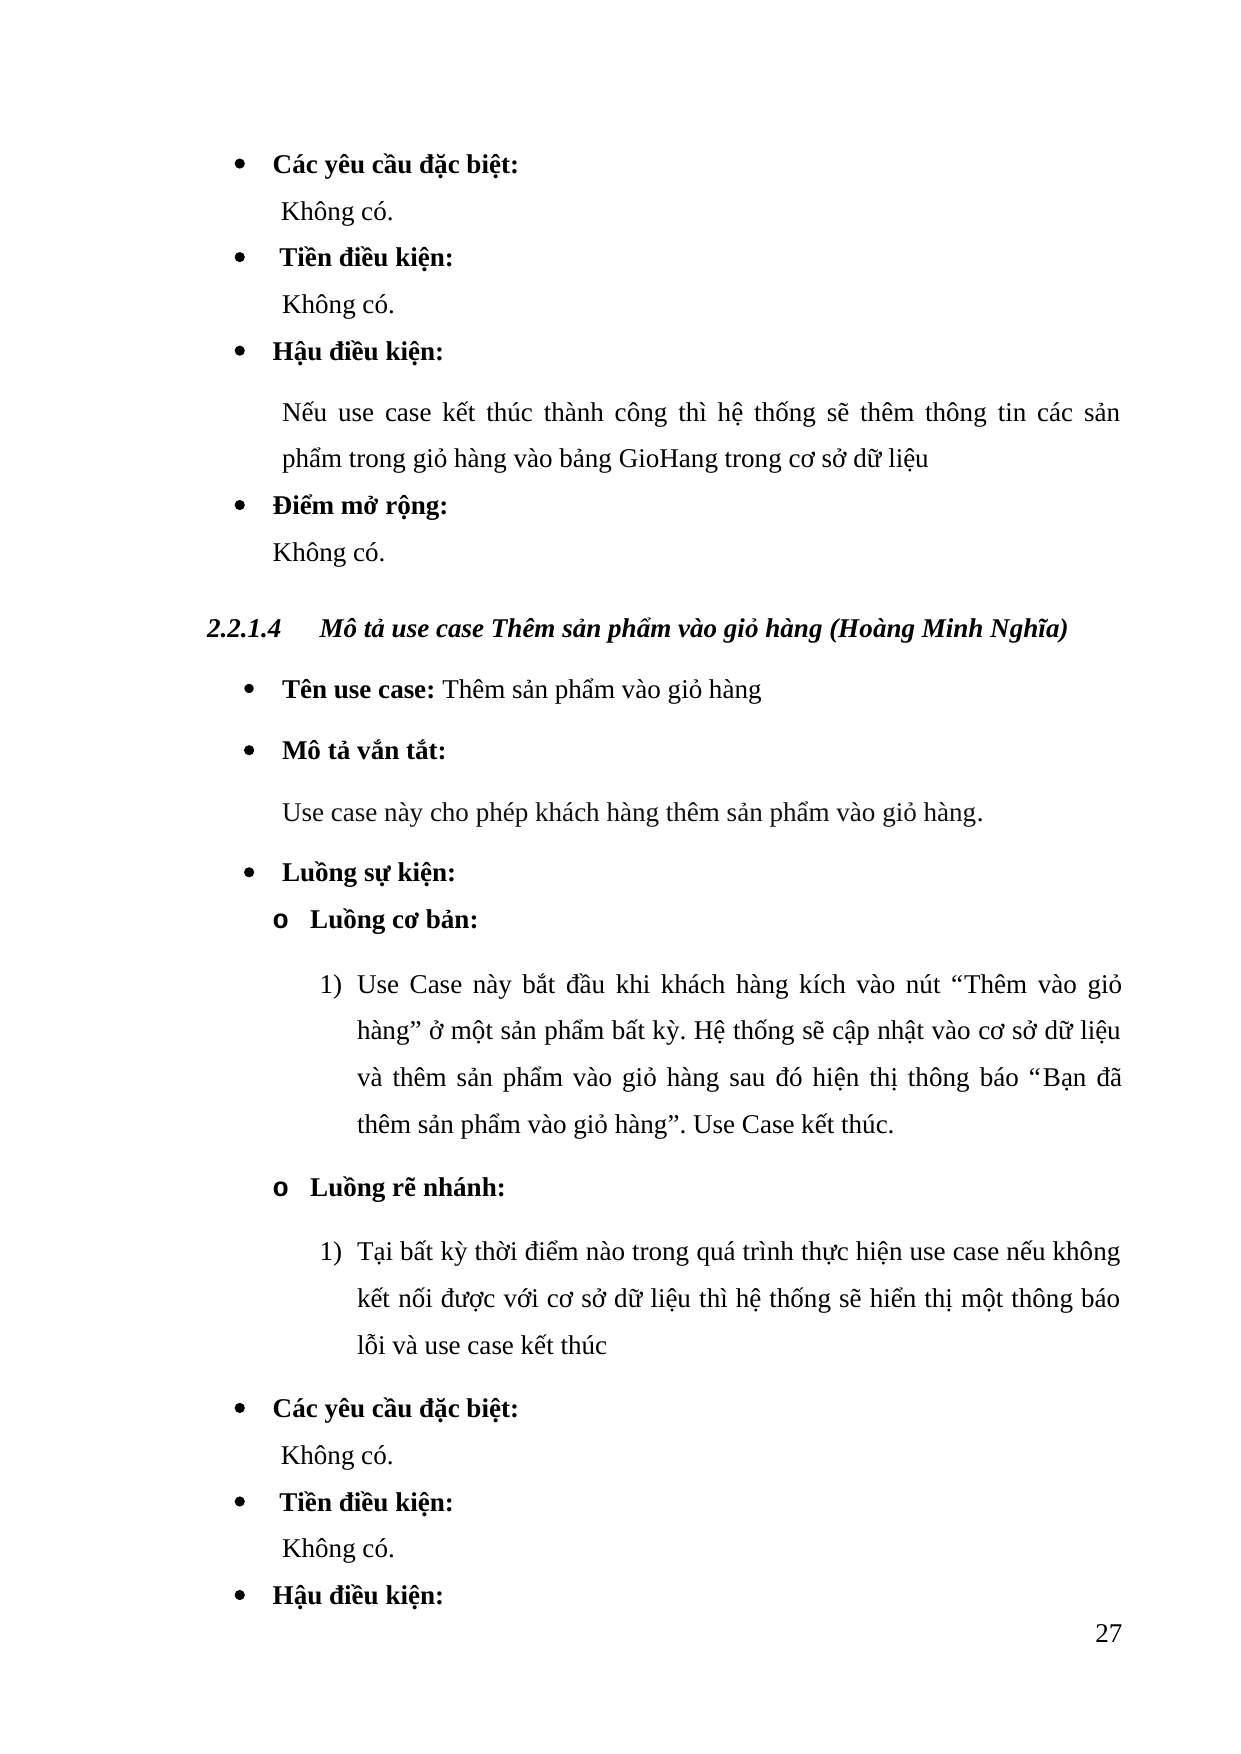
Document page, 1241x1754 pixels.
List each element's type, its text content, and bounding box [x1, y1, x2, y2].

list Các yêu cầu đặc biệt: [235, 1392, 1122, 1423]
list Nếu use case kết thúc thành công thì hệ thống sẽ thêm thông tin các sản phẩm trong giỏ hàng vào bảng GioHang trong cơ sở dữ liệu [282, 396, 1122, 474]
list Mô tả vắn tắt: [244, 734, 1122, 766]
text Không có. [282, 288, 1122, 319]
list Hậu điều kiện: [235, 335, 1122, 366]
list Không có. [272, 536, 1122, 567]
subtitle Mô tả use case Thêm sản phẩm vào giỏ hàng (Hoàng Minh Nghĩa) [207, 612, 1122, 643]
list Điểm mở rộng: [235, 489, 1122, 521]
list Tiền điều kiện: [235, 1486, 1122, 1517]
list Hậu điều kiện: [235, 1579, 1122, 1611]
text Không có. [282, 1533, 1122, 1564]
list Use Case này bắt đầu khi khách hàng kích vào nút “Thêm vào giỏ hàng” ở một sản phẩm bất kỳ. Hệ thống sẽ cập nhật vào cơ sở dữ liệu và thêm sản phẩm vào giỏ hàng sau đó hiện thị thông báo “Bạn đã thêm sản phẩm vào giỏ hàng”. Use Case kết thúc. [319, 968, 1122, 1139]
list Tên use case: Thêm sản phẩm vào giỏ hàng [244, 673, 1122, 704]
list Các yêu cầu đặc biệt: [235, 148, 1122, 179]
list Tiền điều kiện: [235, 241, 1122, 272]
list Use case này cho phép khách hàng thêm sản phẩm vào giỏ hàng. [282, 796, 1122, 827]
list Tại bất kỳ thời điểm nào trong quá trình thực hiện use case nếu không kết nối được với cơ sở dữ liệu thì hệ thống sẽ hiển thị một thông báo lỗi và use case kết thúc [319, 1236, 1122, 1360]
list Không có. [281, 194, 1122, 226]
list Luồng sự kiện: [244, 857, 1122, 888]
list Luồng cơ bản: [272, 903, 1122, 937]
list Luồng rẽ nhánh: [272, 1171, 1122, 1204]
list Không có. [281, 1439, 1122, 1470]
